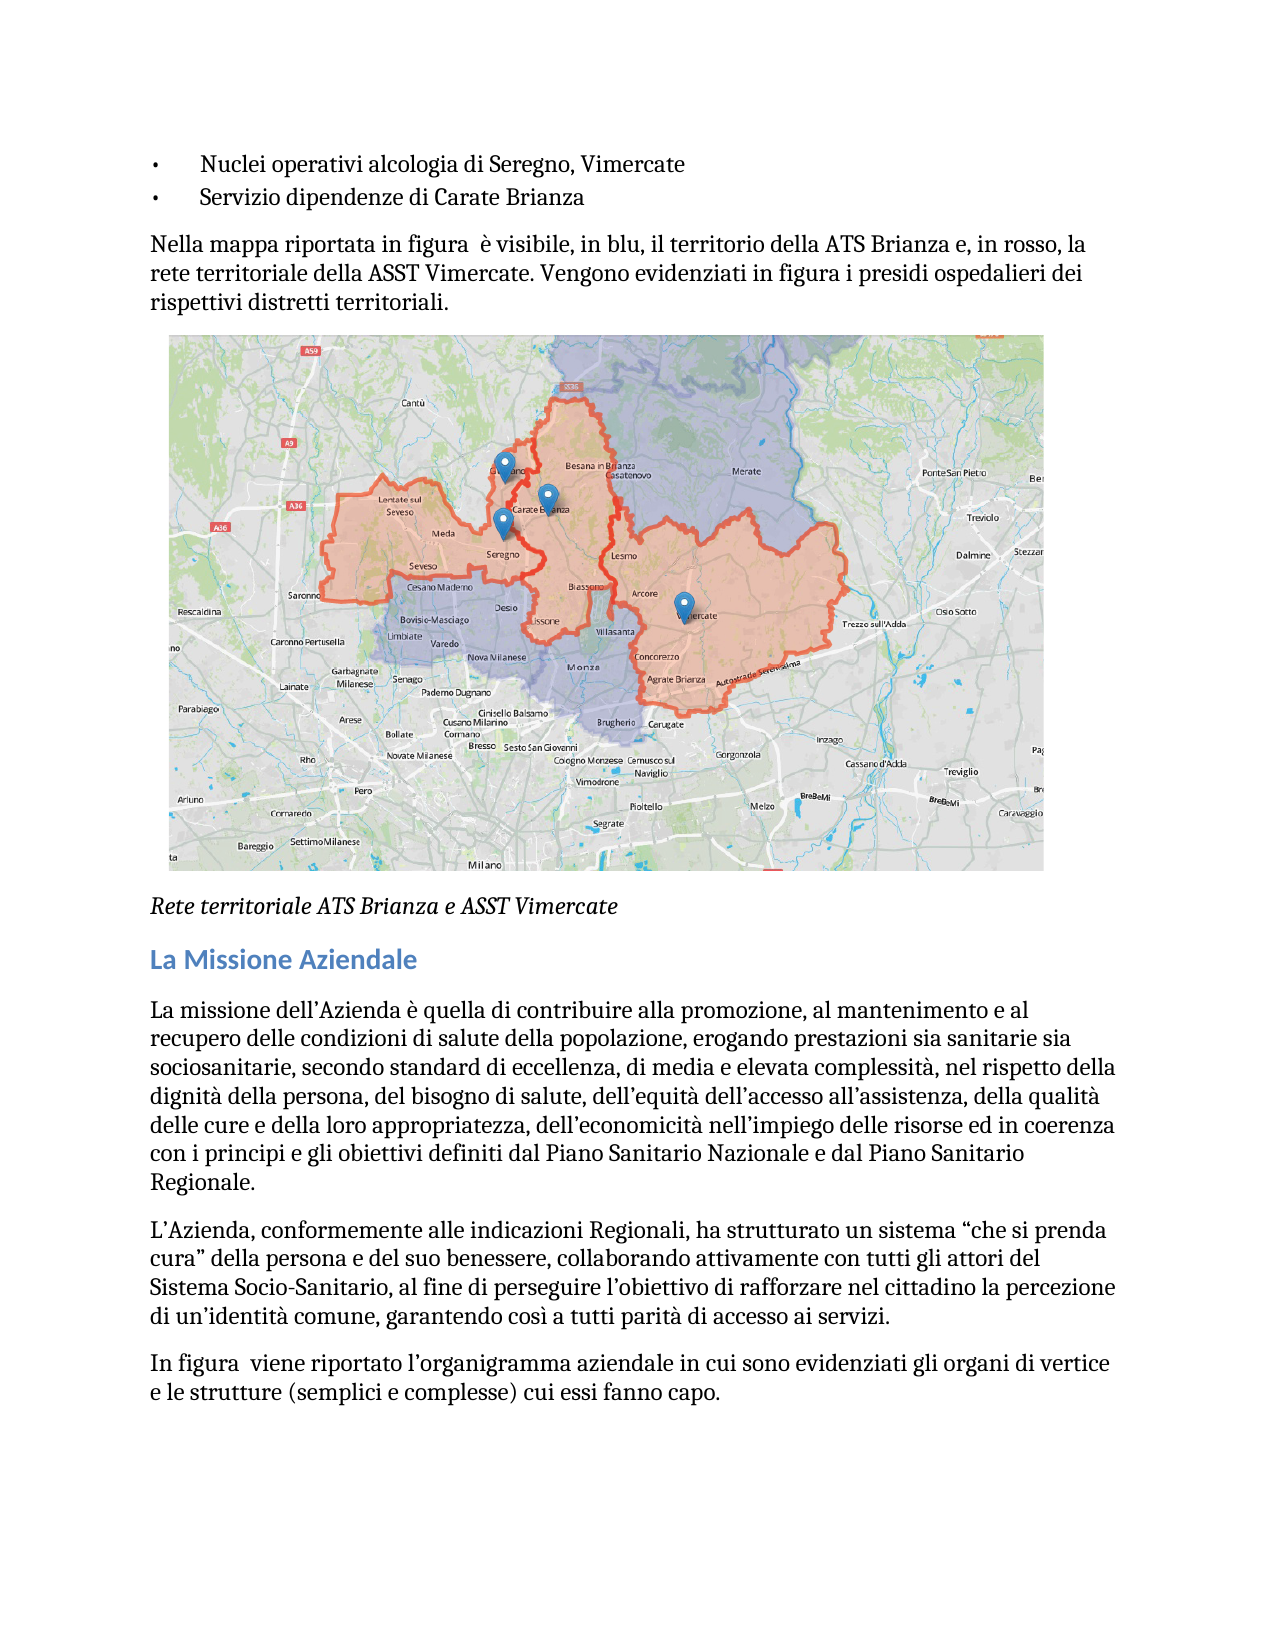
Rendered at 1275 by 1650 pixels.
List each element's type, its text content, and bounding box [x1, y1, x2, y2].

text Rete territoriale ATS Brianza e ASST Vimercate [150, 892, 1125, 920]
text La missione dell’Azienda è quella di contribuire alla promozione, al mantenimento e al recupero delle condizioni di salute della popolazione, erogando prestazioni sia sanitarie sia sociosanitarie, secondo standard di eccellenza, di media e elevata complessità, nel rispetto della dignità della persona, del bisogno di salute, dell’equità dell’accesso all’assistenza, della qualità delle cure e della loro appropriatezza, dell’economicità nell’impiego delle risorse ed in coerenza con i principi e gli obiettivi definiti dal Piano Sanitario Nazionale e dal Piano Sanitario Regionale. [150, 996, 1125, 1197]
subtitle La Missione Aziendale [150, 941, 1125, 977]
picture [168, 335, 1044, 871]
text Nella mappa riportata in figura è visibile, in blu, il territorio della ATS Brianza e, in rosso, la rete territoriale della ASST Vimercate. Vengono evidenziati in figura i presidi ospedalieri dei rispettivi distretti territoriali. [150, 230, 1125, 316]
text In figura viene riportato l’organigramma aziendale in cui sono evidenziati gli organi di vertice e le strutture (semplici e complesse) cui essi fanno capo. [150, 1349, 1125, 1407]
list Servizio dipendenze di Carate Brianza [150, 182, 1125, 211]
list Nuclei operativi alcologia di Seregno, Vimercate [150, 150, 1125, 179]
text L’Azienda, conformemente alle indicazioni Regionali, ha strutturato un sistema “che si prenda cura” della persona e del suo benessere, collaborando attivamente con tutti gli attori del Sistema Socio-Sanitario, al fine di perseguire l’obiettivo di rafforzare nel cittadino la percezione di un’identità comune, garantendo così a tutti parità di accesso ai servizi. [150, 1216, 1125, 1331]
